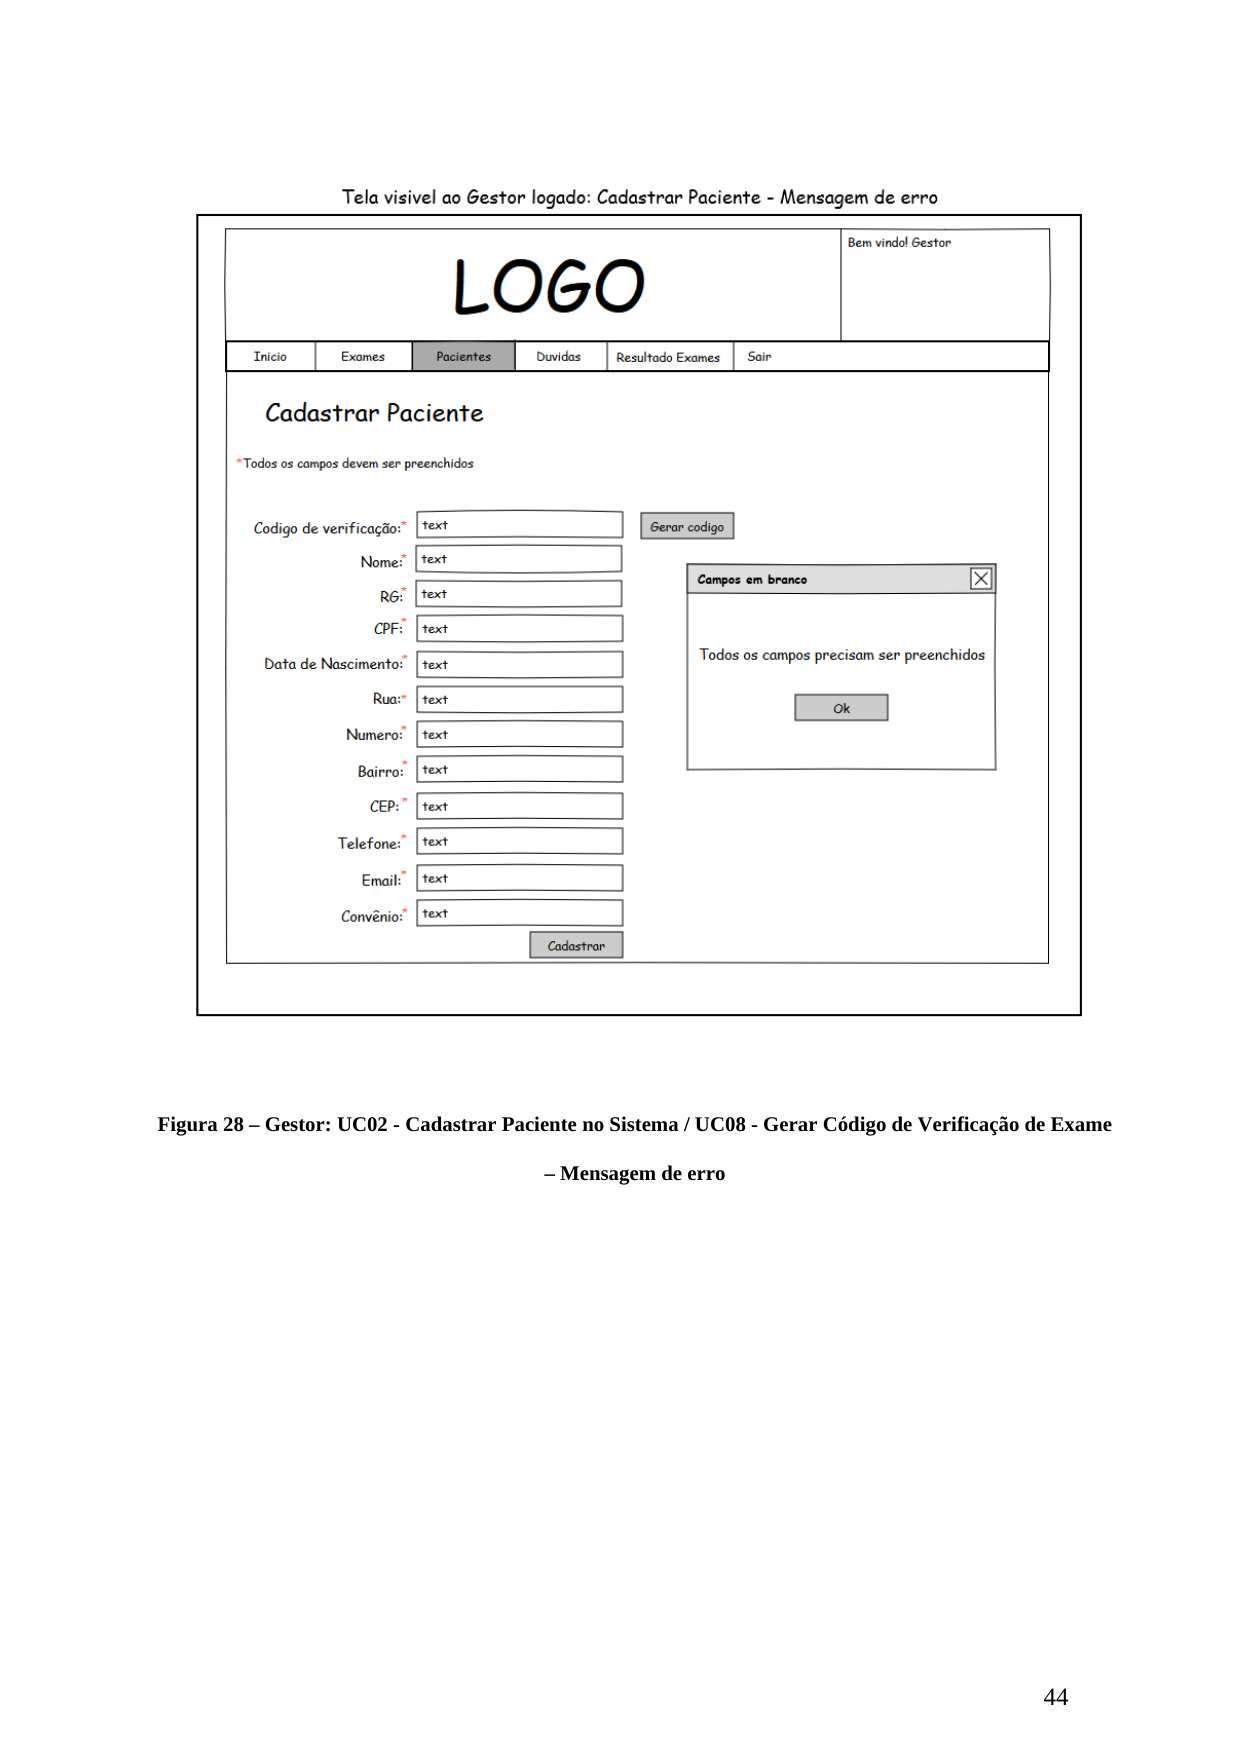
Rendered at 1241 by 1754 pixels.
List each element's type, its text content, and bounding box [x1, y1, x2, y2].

text – Mensagem de erro [148, 1161, 1122, 1184]
picture [147, 177, 1122, 1085]
